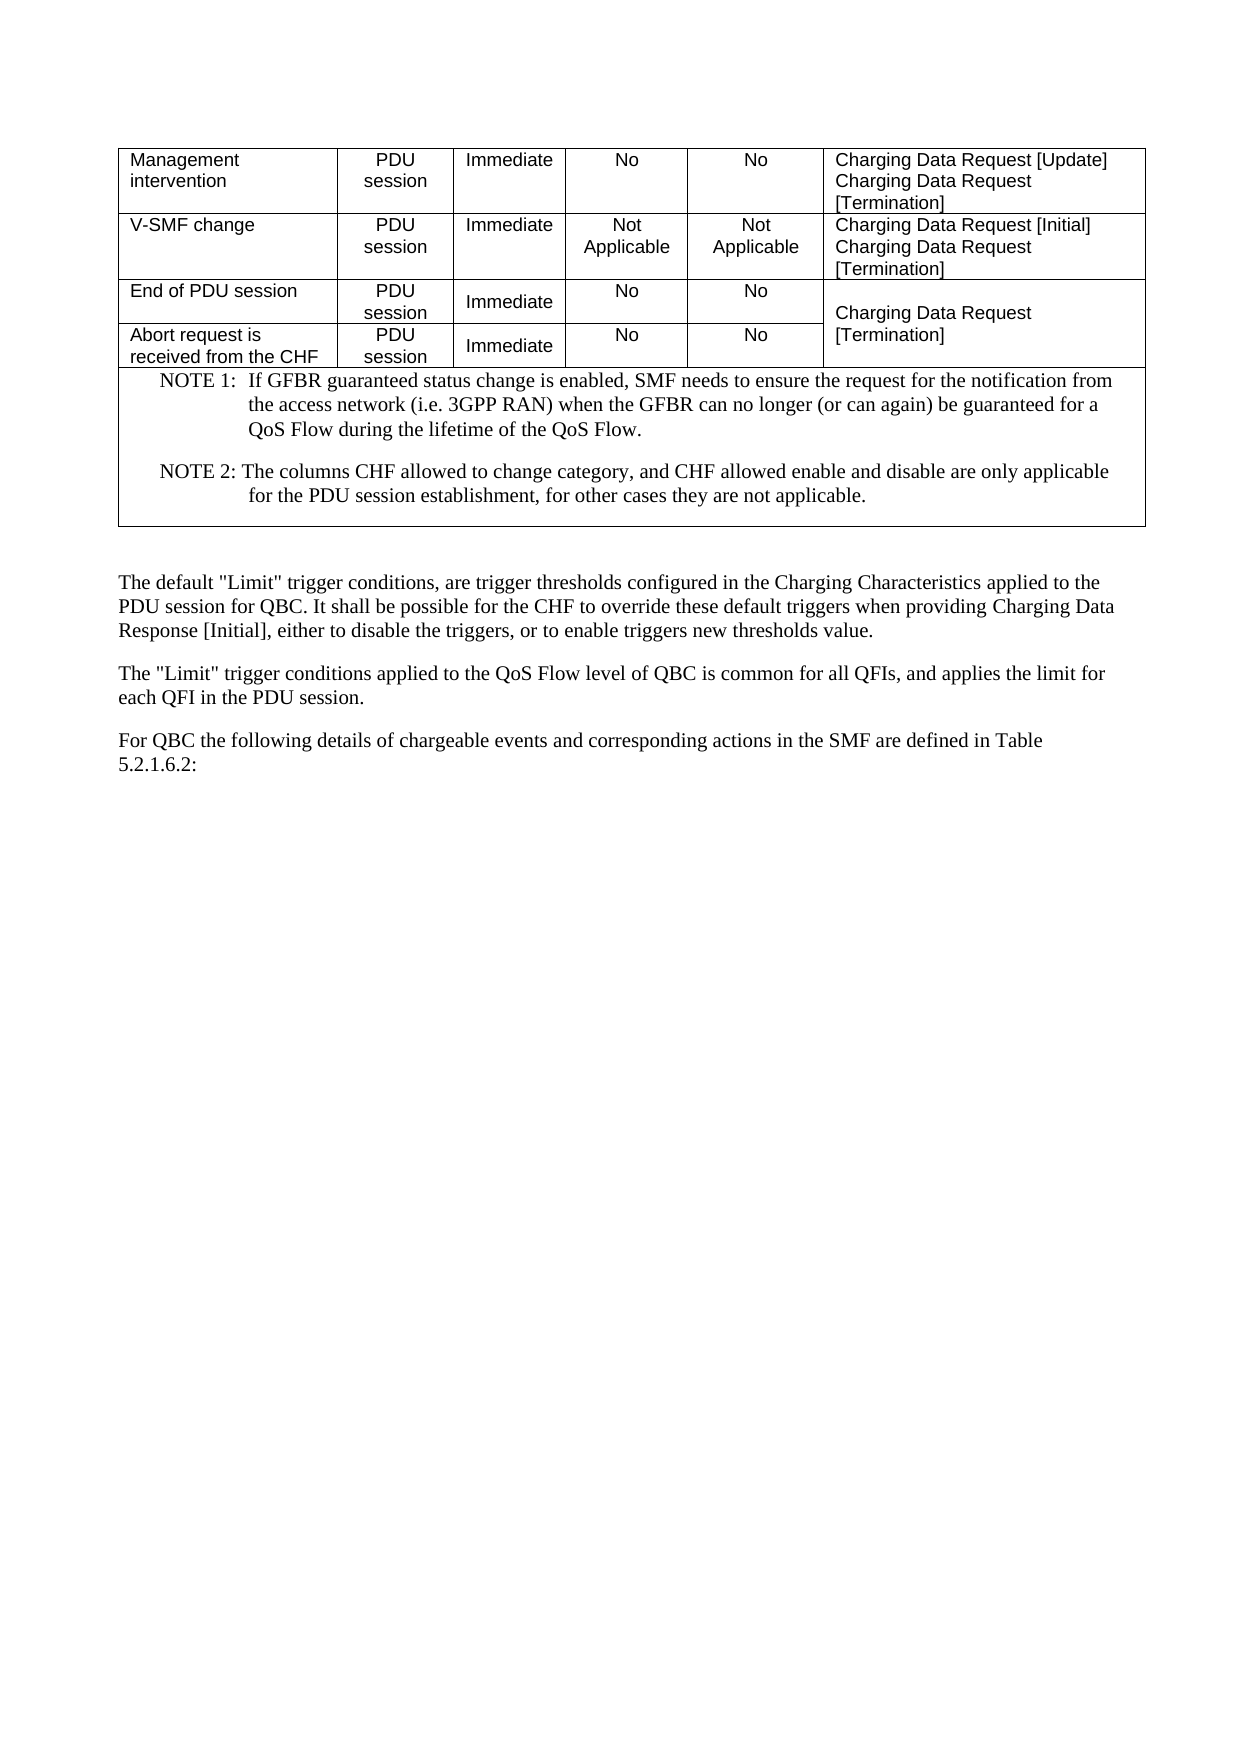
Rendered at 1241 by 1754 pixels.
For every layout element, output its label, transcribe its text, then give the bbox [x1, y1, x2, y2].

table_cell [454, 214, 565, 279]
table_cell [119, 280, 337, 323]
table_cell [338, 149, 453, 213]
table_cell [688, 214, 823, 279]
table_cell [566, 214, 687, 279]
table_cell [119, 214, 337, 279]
text The default "Limit" trigger conditions, are trigger thresholds configured in the Charging Characteristics applied to the PDU session for QBC. It shall be possible for the CHF to override these default triggers when providing Charging Data Response [Initial], either to disable the triggers, or to enable triggers new thresholds value. [118, 570, 1122, 642]
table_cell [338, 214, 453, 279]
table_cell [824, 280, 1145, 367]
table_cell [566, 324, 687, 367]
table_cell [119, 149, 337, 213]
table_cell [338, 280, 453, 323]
text The "Limit" trigger conditions applied to the QoS Flow level of QBC is common for all QFIs, and applies the limit for each QFI in the PDU session. [118, 661, 1122, 709]
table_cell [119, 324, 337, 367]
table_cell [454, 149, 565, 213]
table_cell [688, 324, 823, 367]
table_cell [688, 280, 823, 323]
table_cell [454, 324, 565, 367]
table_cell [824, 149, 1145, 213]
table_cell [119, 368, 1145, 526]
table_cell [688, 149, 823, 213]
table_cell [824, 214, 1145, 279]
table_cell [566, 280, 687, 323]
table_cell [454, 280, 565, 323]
text For QBC the following details of chargeable events and corresponding actions in the SMF are defined in Table 5.2.1.6.2: [118, 728, 1122, 776]
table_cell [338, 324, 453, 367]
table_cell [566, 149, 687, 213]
